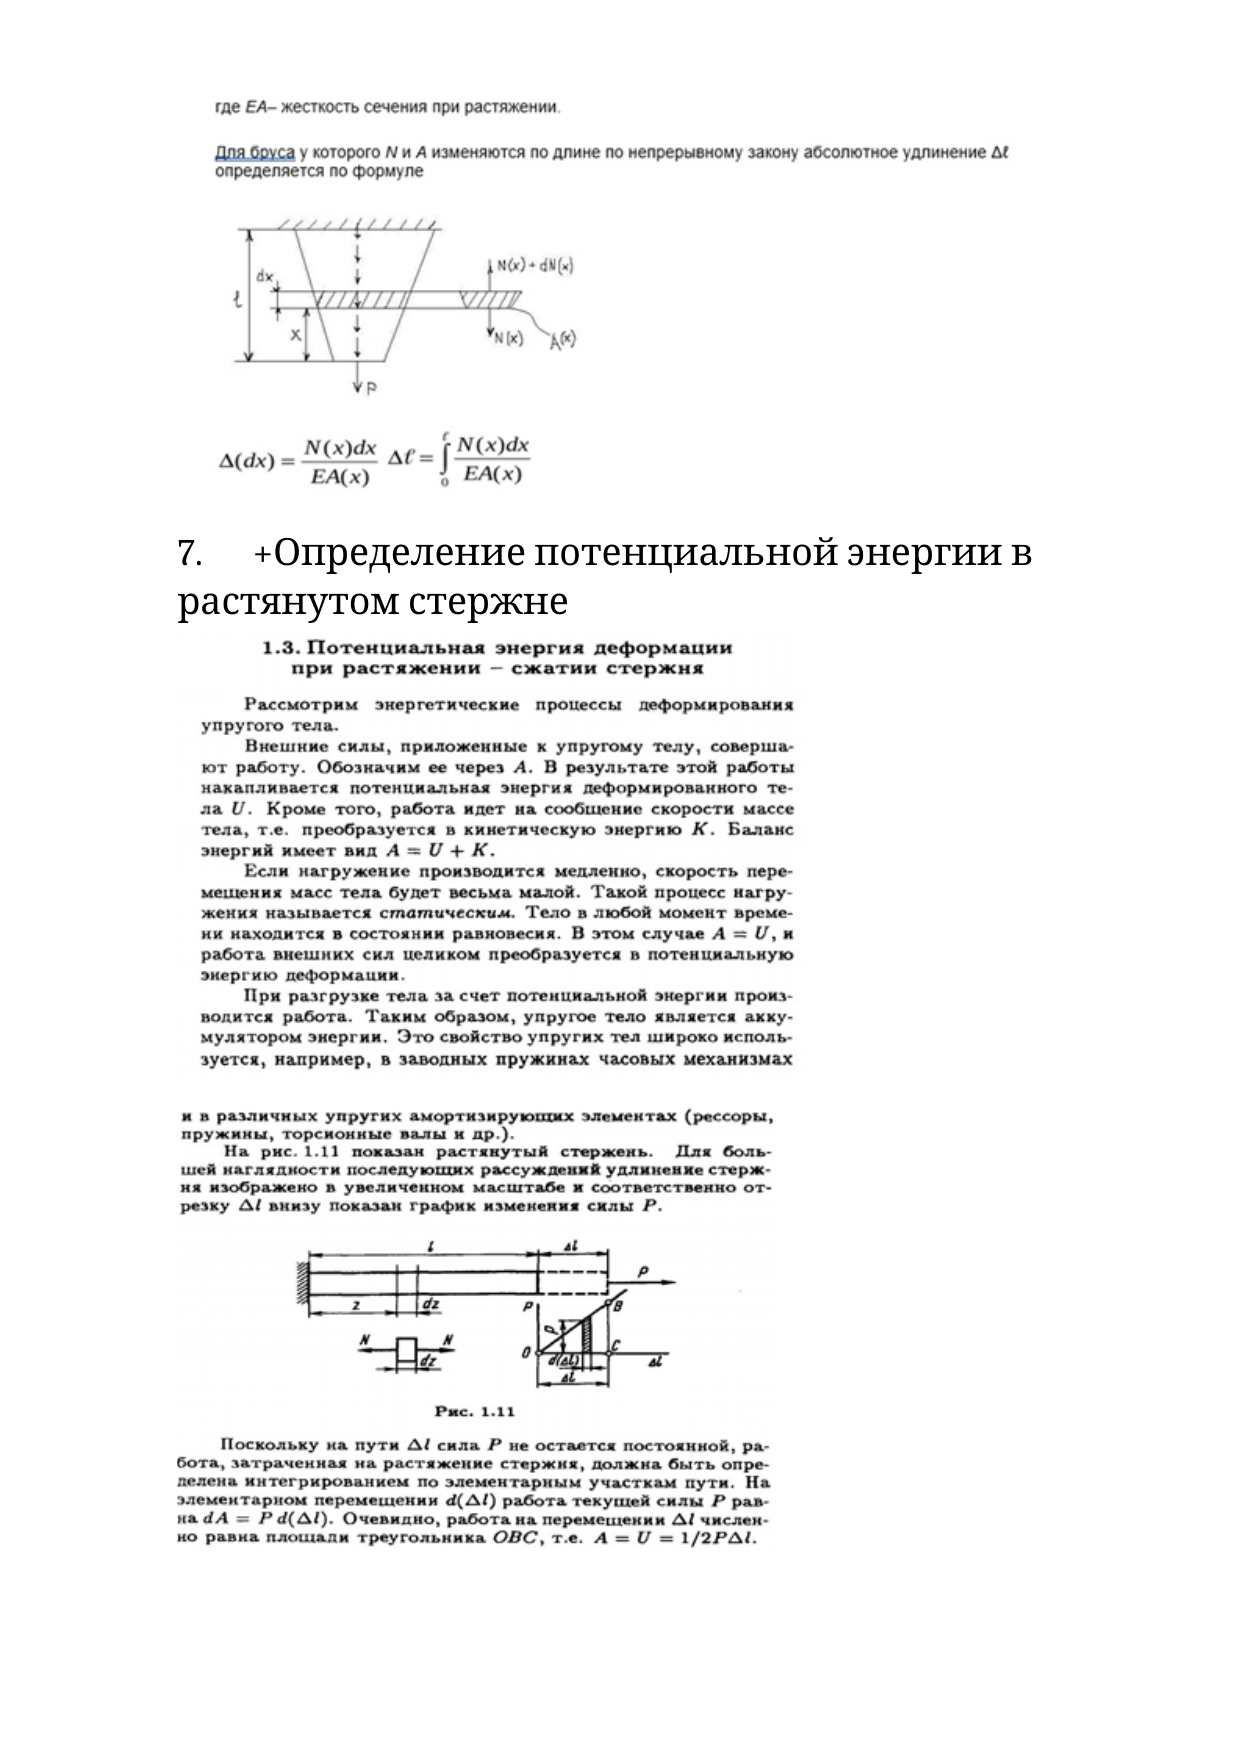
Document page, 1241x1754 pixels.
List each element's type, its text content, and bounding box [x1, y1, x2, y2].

subtitle 7. +Определение потенциальной энергии в растянутом стержне [177, 531, 1152, 624]
picture [177, 630, 807, 1078]
picture [177, 73, 1039, 502]
picture [177, 1102, 779, 1548]
